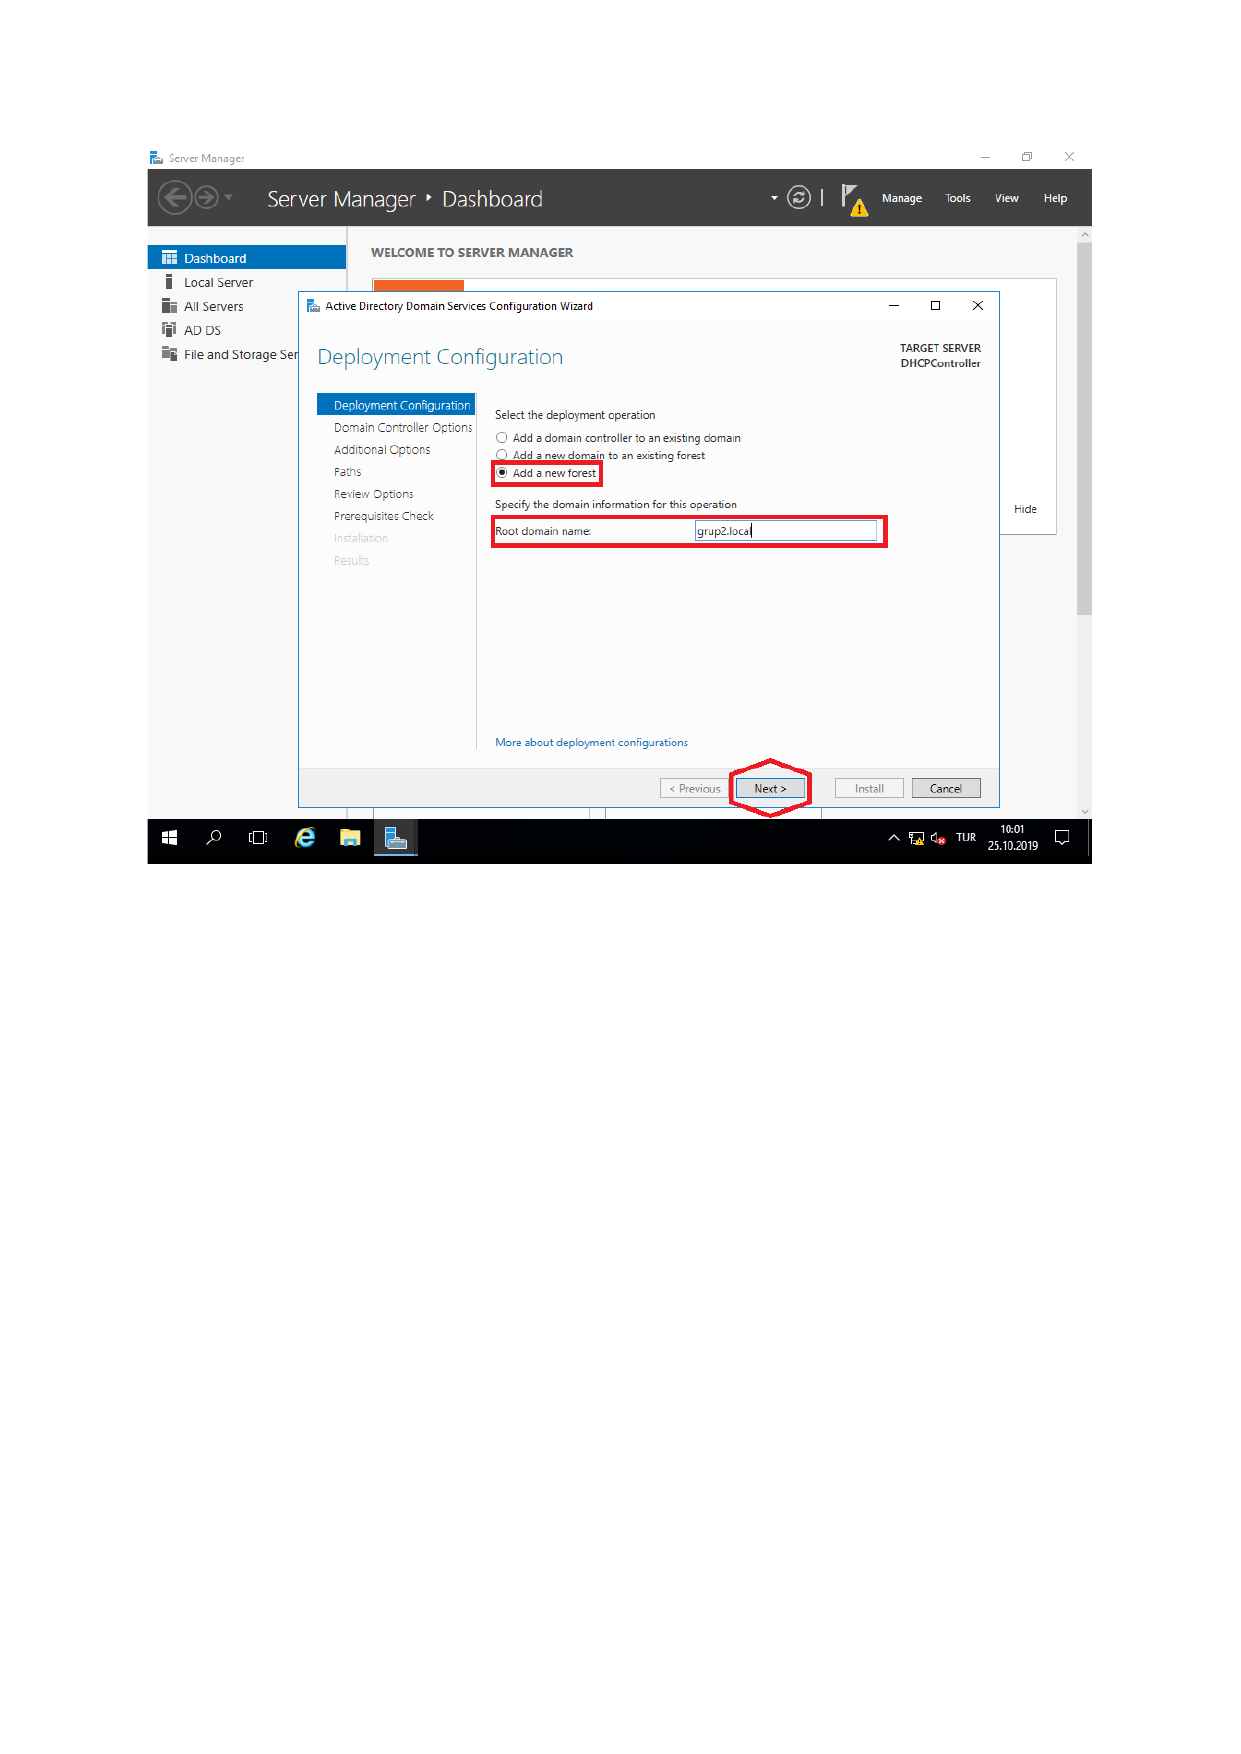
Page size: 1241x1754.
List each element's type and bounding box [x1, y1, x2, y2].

picture [147, 147, 1092, 864]
